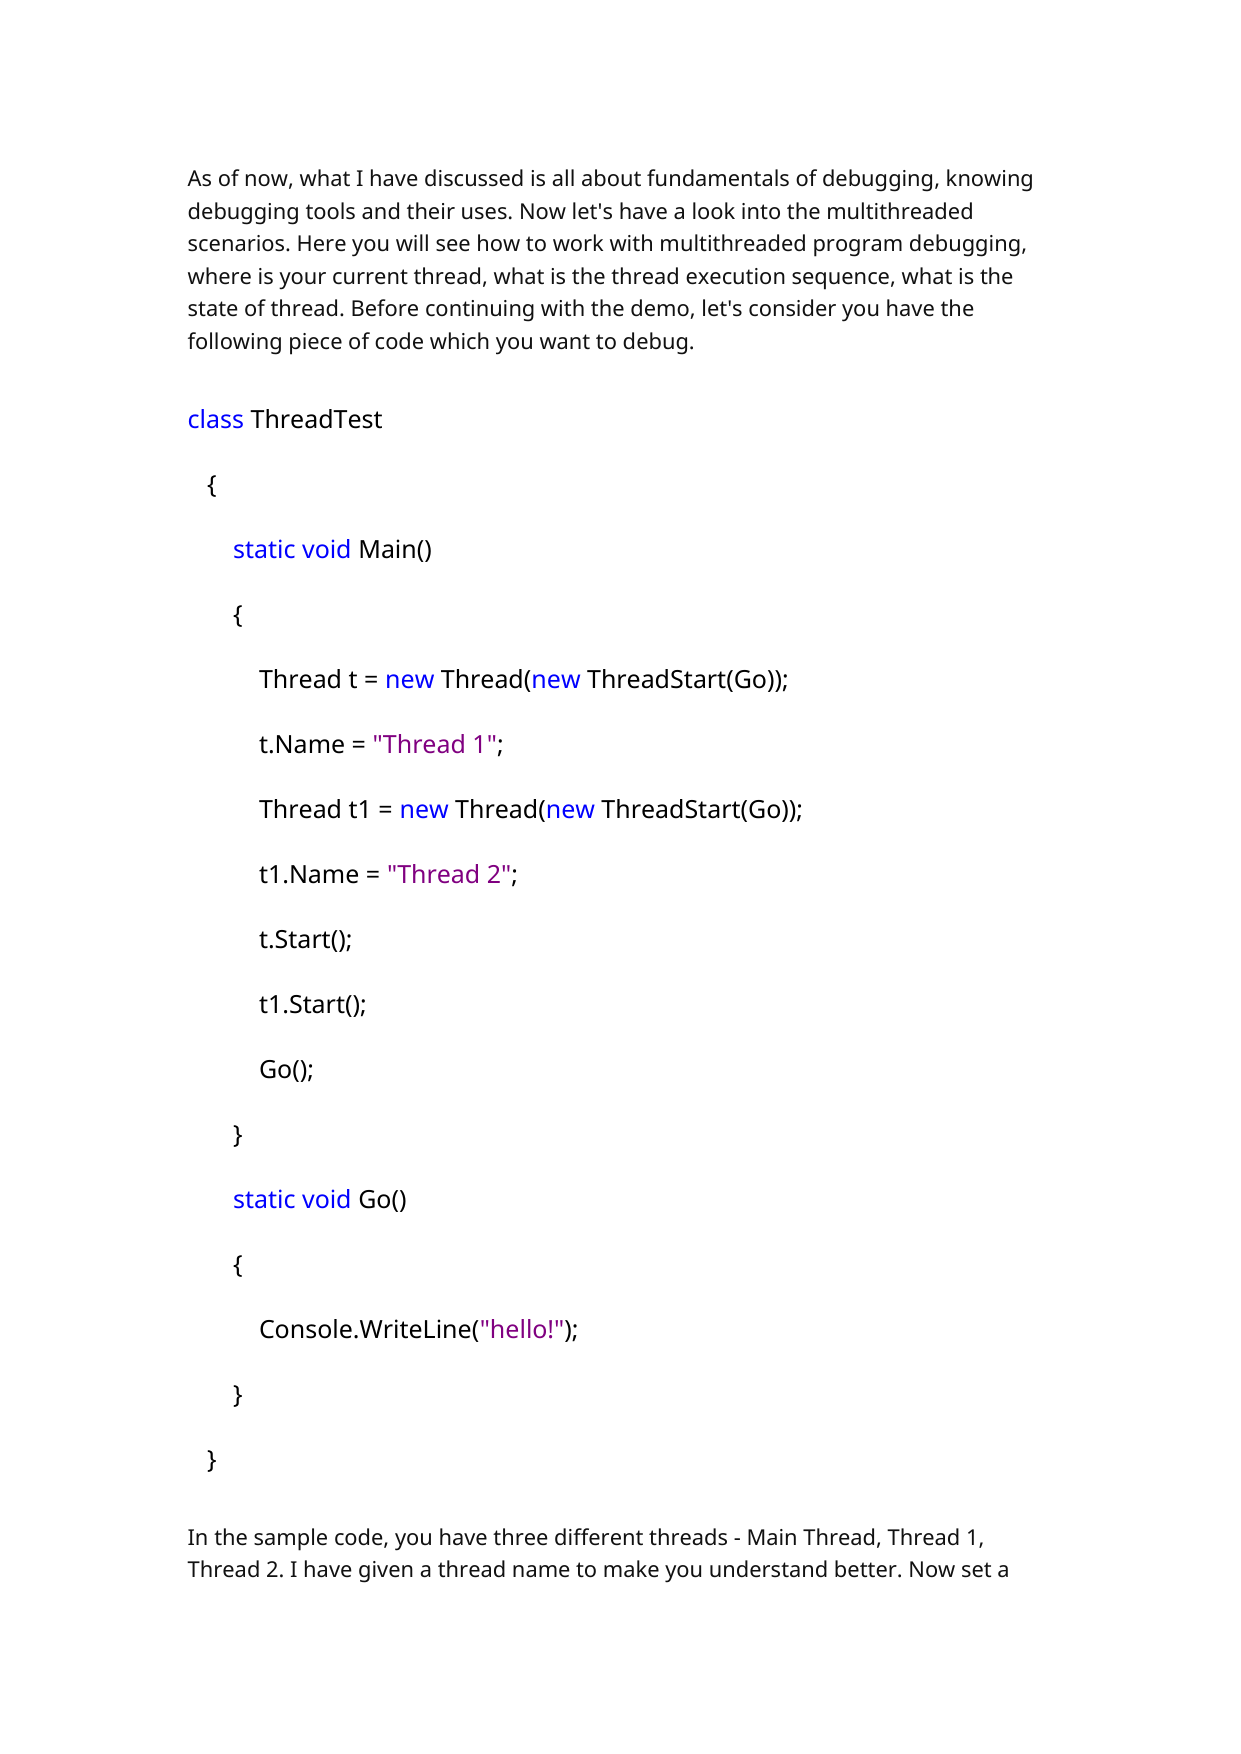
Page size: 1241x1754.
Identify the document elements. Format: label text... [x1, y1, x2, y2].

text Go(); [187, 1036, 1053, 1101]
text } [187, 1101, 1053, 1166]
text static void Go() [187, 1166, 1053, 1231]
text class ThreadTest [187, 386, 1053, 451]
text Console.WriteLine("hello!"); [187, 1296, 1053, 1361]
text } [187, 1361, 1053, 1426]
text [187, 1520, 1053, 1585]
text { [187, 581, 1053, 646]
text static void Main() [187, 516, 1053, 581]
text Thread t1 = new Thread(new ThreadStart(Go)); [187, 776, 1053, 841]
text t1.Start(); [187, 971, 1053, 1036]
text Thread t = new Thread(new ThreadStart(Go)); [187, 646, 1053, 711]
text { [187, 451, 1053, 516]
text t.Name = "Thread 1"; [187, 711, 1053, 776]
text t1.Name = "Thread 2"; [187, 841, 1053, 906]
text t.Start(); [187, 906, 1053, 971]
text { [187, 1231, 1053, 1296]
text As of now, what I have discussed is all about fundamentals of debugging, knowing debugging tools and their uses. Now let's have a look into the multithreaded scenarios. Here you will see how to work with multithreaded program debugging, where is your current thread, what is the thread execution sequence, what is the state of thread. Before continuing with the demo, let's consider you have the following piece of code which you want to debug. [187, 162, 1053, 357]
text } [187, 1426, 1053, 1491]
